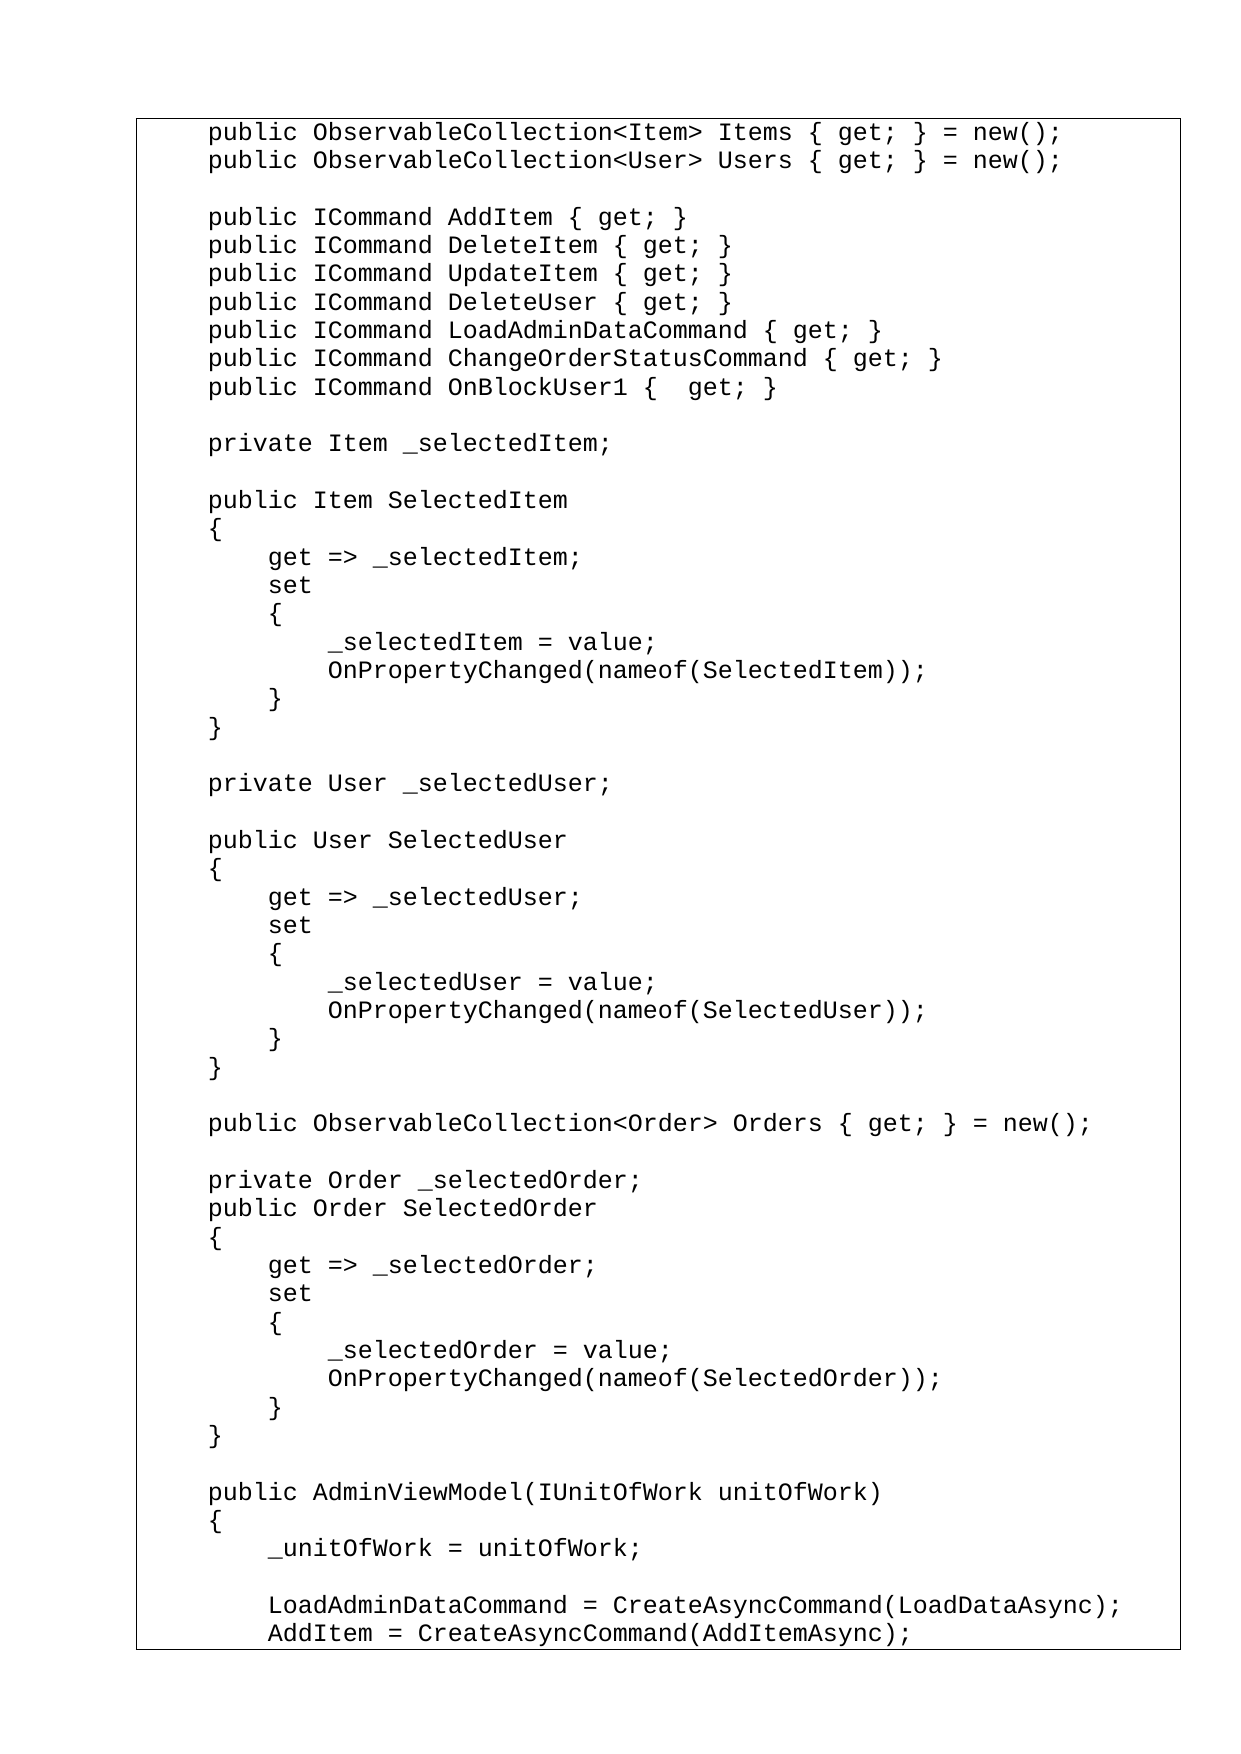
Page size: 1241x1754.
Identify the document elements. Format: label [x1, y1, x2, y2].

table_header [137, 119, 1180, 1649]
